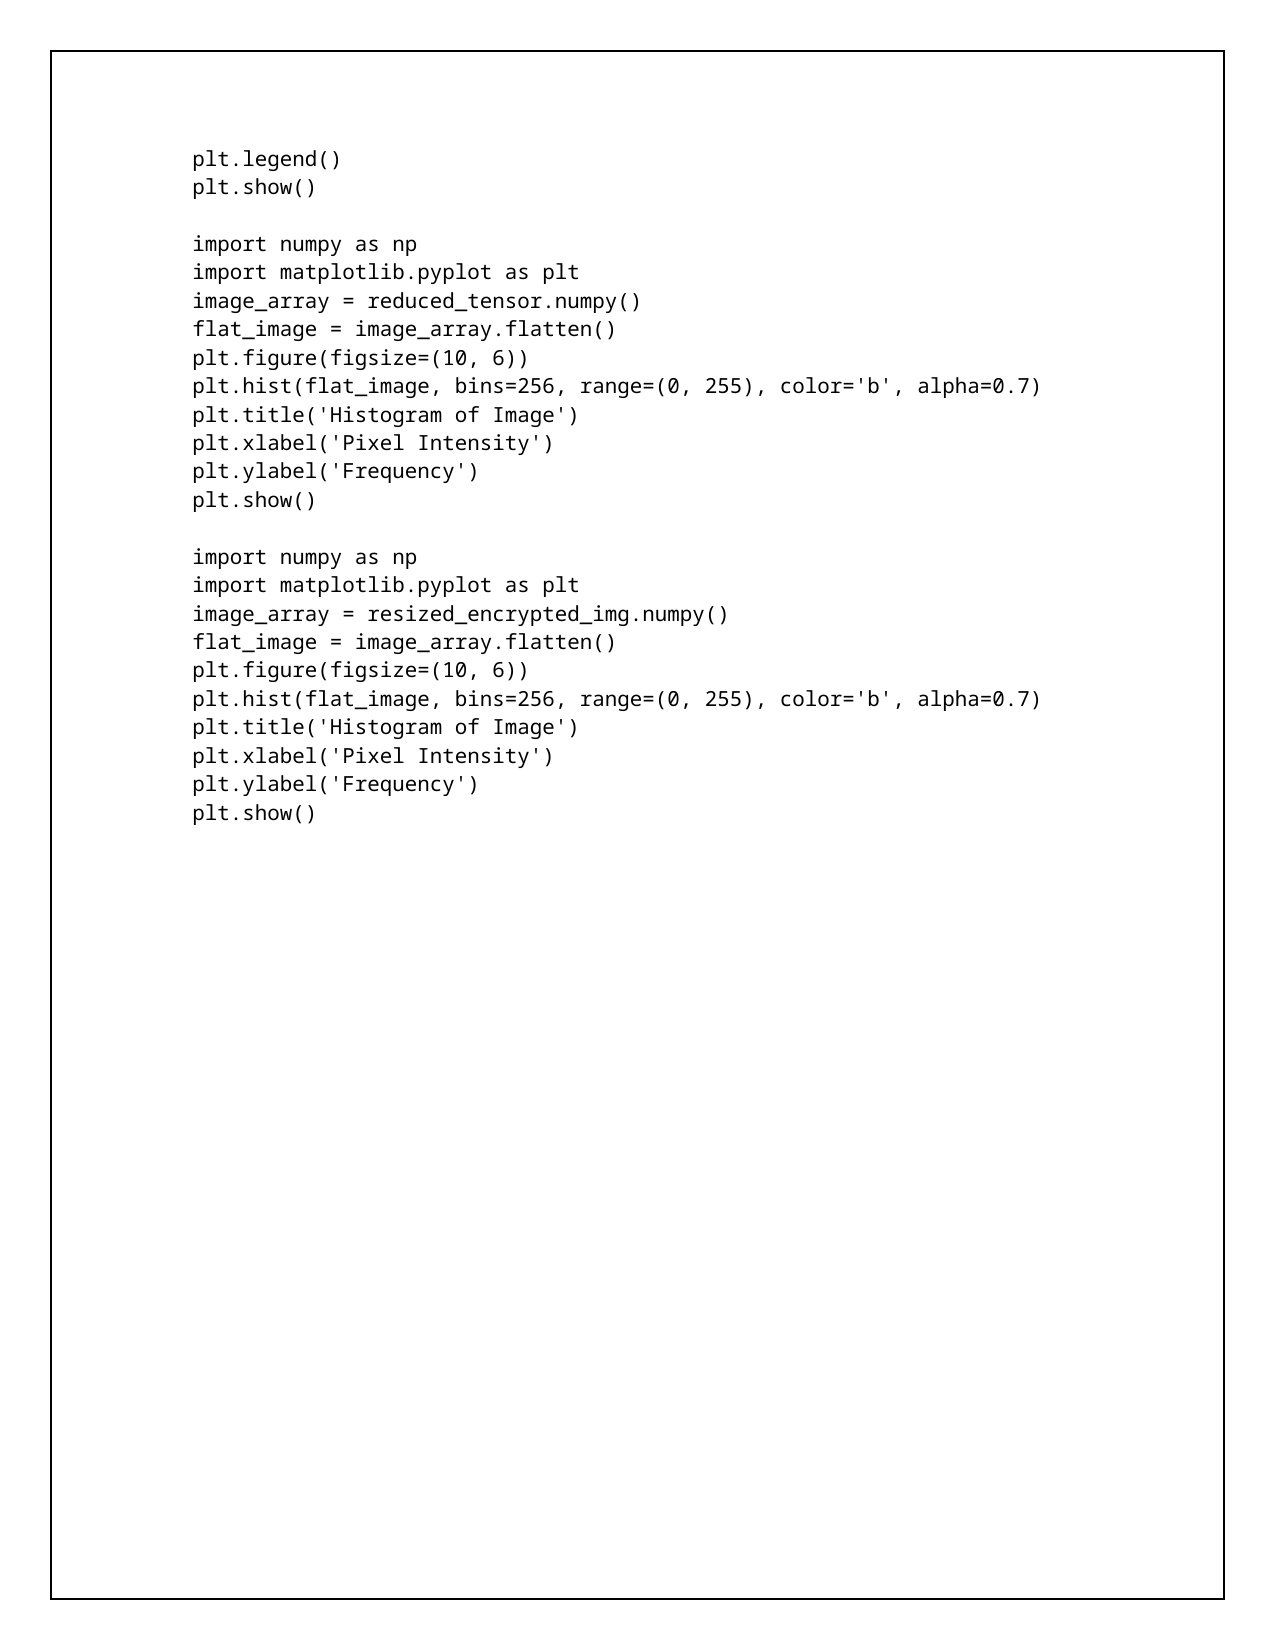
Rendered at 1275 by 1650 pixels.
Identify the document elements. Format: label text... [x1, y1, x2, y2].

text plt.title('Histogram of Image') [192, 400, 1167, 428]
text plt.legend() [192, 144, 1167, 172]
text plt.show() [192, 172, 1167, 201]
text import numpy as np [192, 229, 1167, 257]
text plt.xlabel('Pixel Intensity') [192, 741, 1167, 769]
text plt.figure(figsize=(10, 6)) [192, 343, 1167, 371]
text plt.ylabel('Frequency') [192, 769, 1167, 798]
text import numpy as np [192, 542, 1167, 570]
text import matplotlib.pyplot as plt [192, 570, 1167, 599]
text plt.title('Histogram of Image') [192, 712, 1167, 741]
text plt.figure(figsize=(10, 6)) [192, 656, 1167, 684]
text plt.ylabel('Frequency') [192, 457, 1167, 485]
text import matplotlib.pyplot as plt [192, 257, 1167, 286]
text plt.show() [192, 485, 1167, 513]
text flat_image = image_array.flatten() [192, 314, 1167, 343]
text plt.hist(flat_image, bins=256, range=(0, 255), color='b', alpha=0.7) [192, 371, 1167, 400]
text plt.show() [192, 798, 1167, 826]
text plt.hist(flat_image, bins=256, range=(0, 255), color='b', alpha=0.7) [192, 684, 1167, 712]
text flat_image = image_array.flatten() [192, 627, 1167, 656]
text image_array = reduced_tensor.numpy() [192, 286, 1167, 314]
text plt.xlabel('Pixel Intensity') [192, 428, 1167, 457]
text image_array = resized_encrypted_img.numpy() [192, 599, 1167, 627]
